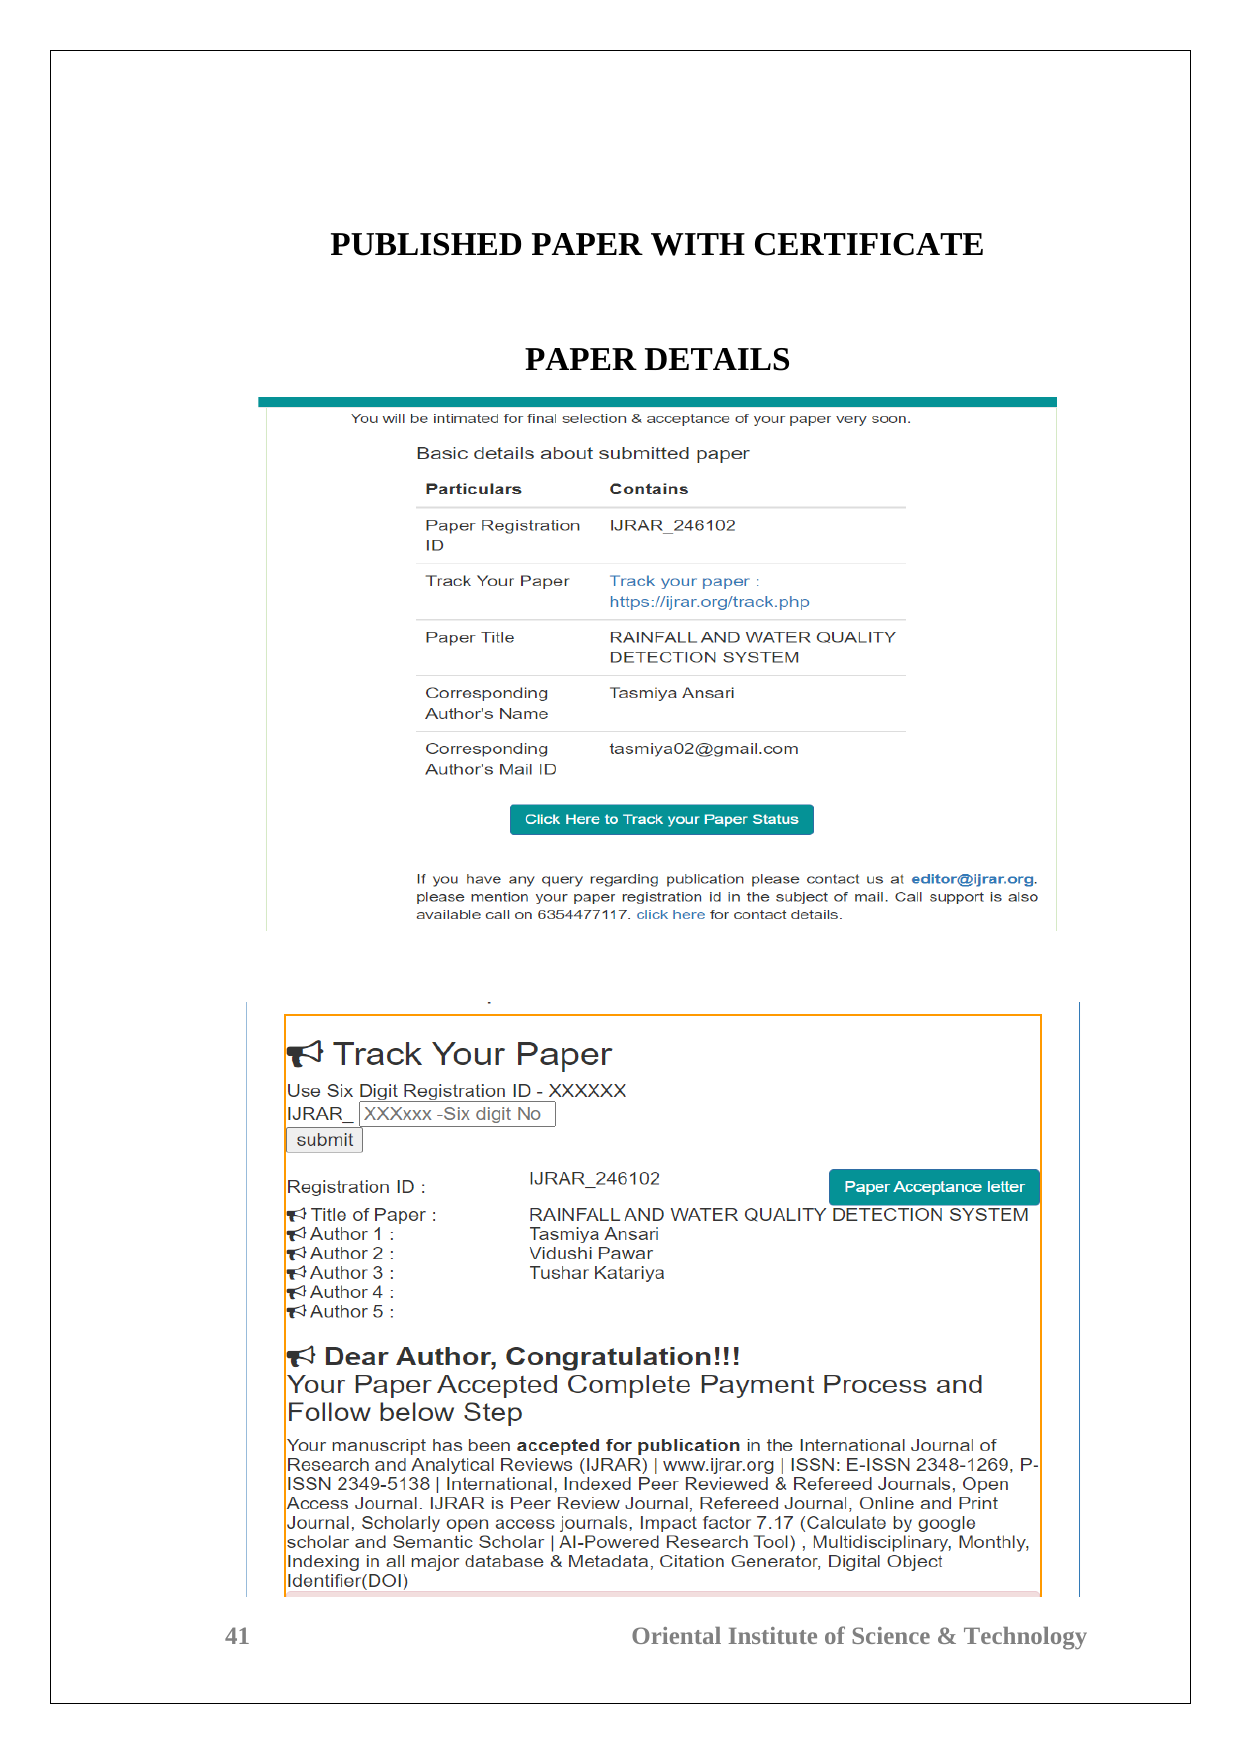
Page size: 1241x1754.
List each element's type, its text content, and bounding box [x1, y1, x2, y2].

text PUBLISHED PAPER WITH CERTIFICATE [225, 224, 1090, 263]
picture [258, 397, 1057, 931]
picture [233, 1002, 1082, 1597]
text PAPER DETAILS [225, 339, 1090, 378]
